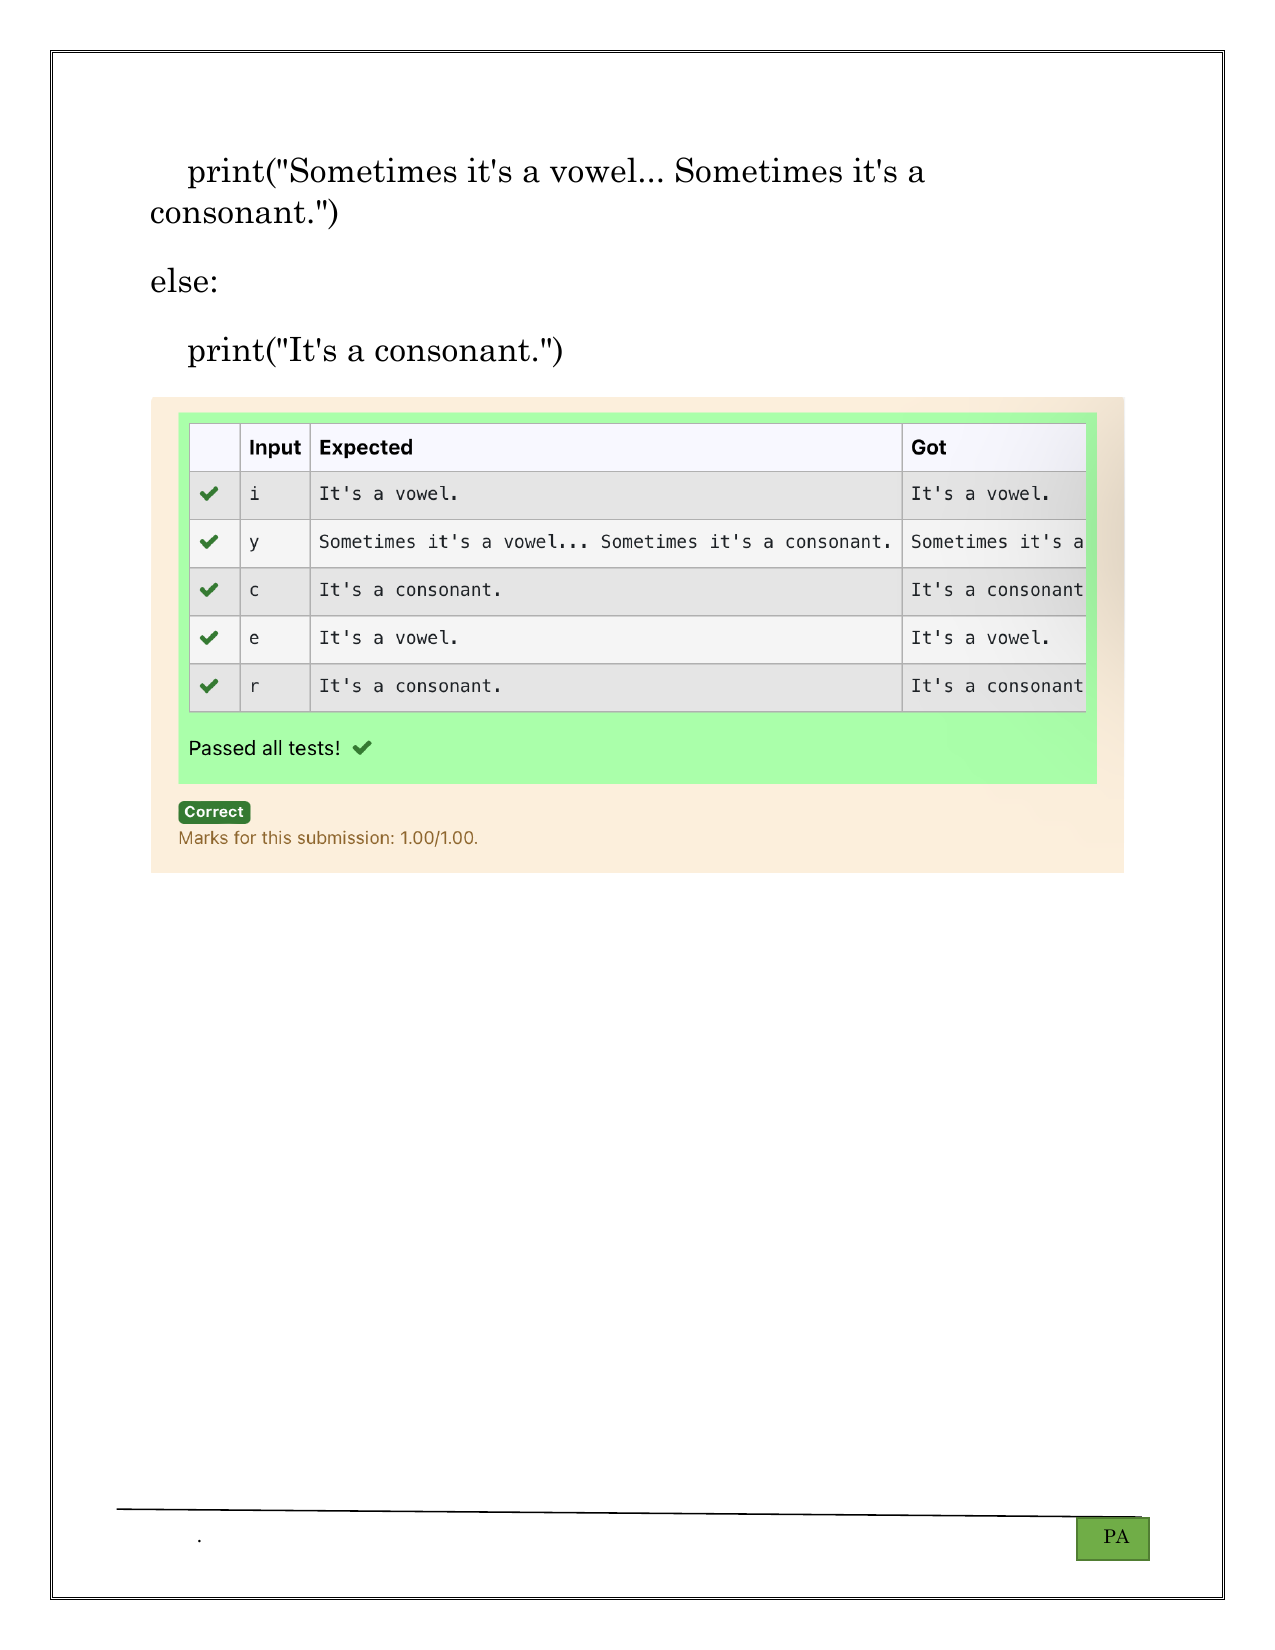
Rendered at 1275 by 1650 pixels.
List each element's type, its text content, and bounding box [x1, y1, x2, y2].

text print("Sometimes it's a vowel... Sometimes it's a consonant.") [150, 150, 1125, 230]
picture [150, 397, 1125, 873]
text print("It's a consonant.") [150, 329, 1125, 369]
text else: [150, 259, 1125, 299]
